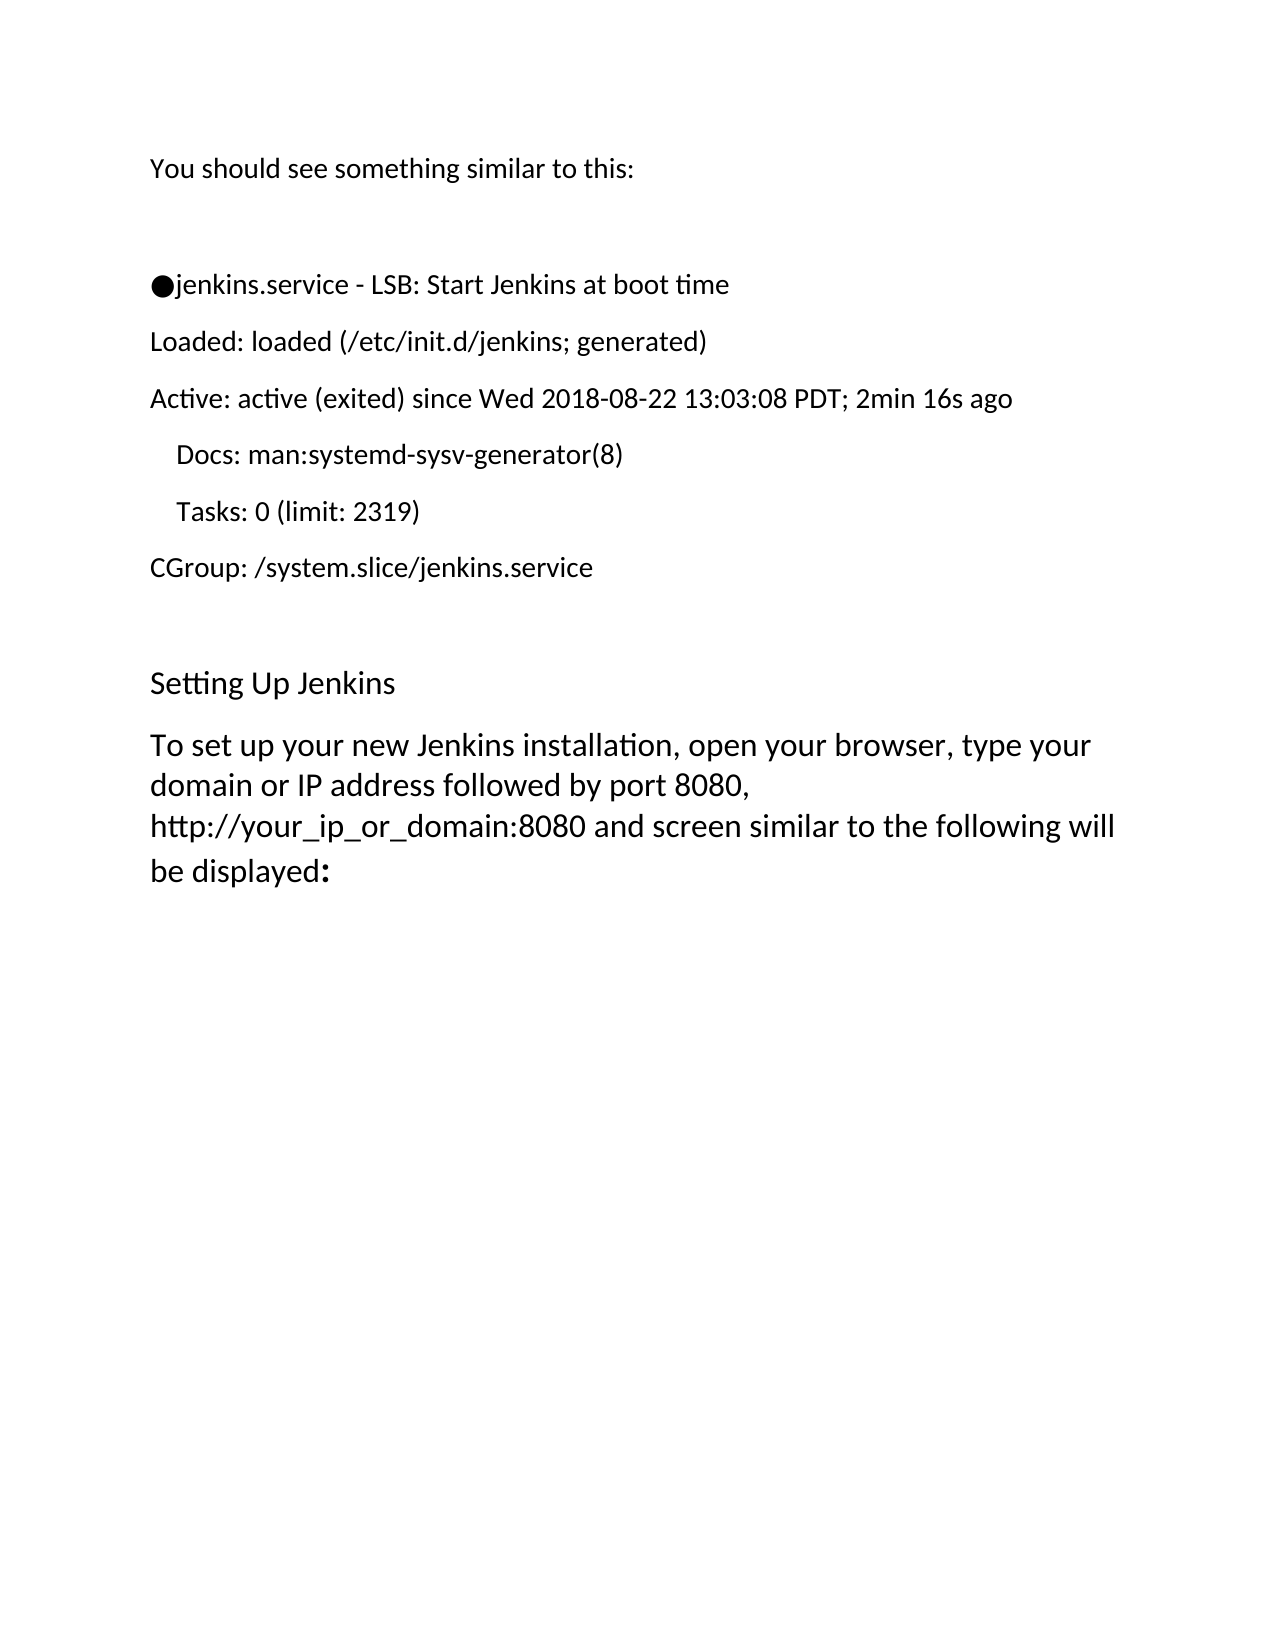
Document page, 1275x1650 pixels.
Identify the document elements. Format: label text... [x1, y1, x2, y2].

text You should see something similar to this: [150, 150, 1125, 186]
text Loaded: loaded (/etc/init.d/jenkins; generated) [150, 323, 1125, 359]
text ●jenkins.service - LSB: Start Jenkins at boot time [150, 263, 1125, 303]
text To set up your new Jenkins installation, open your browser, type your domain or IP address followed by port 8080, http://your_ip_or_domain:8080 and screen similar to the following will be displayed: [150, 724, 1125, 892]
text CGroup: /system.slice/jenkins.service [150, 549, 1125, 585]
text Active: active (exited) since Wed 2018-08-22 13:03:08 PDT; 2min 16s ago [150, 380, 1125, 416]
text Setting Up Jenkins [150, 662, 1125, 703]
text Tasks: 0 (limit: 2319) [150, 493, 1125, 528]
text Docs: man:systemd-sysv-generator(8) [150, 436, 1125, 472]
